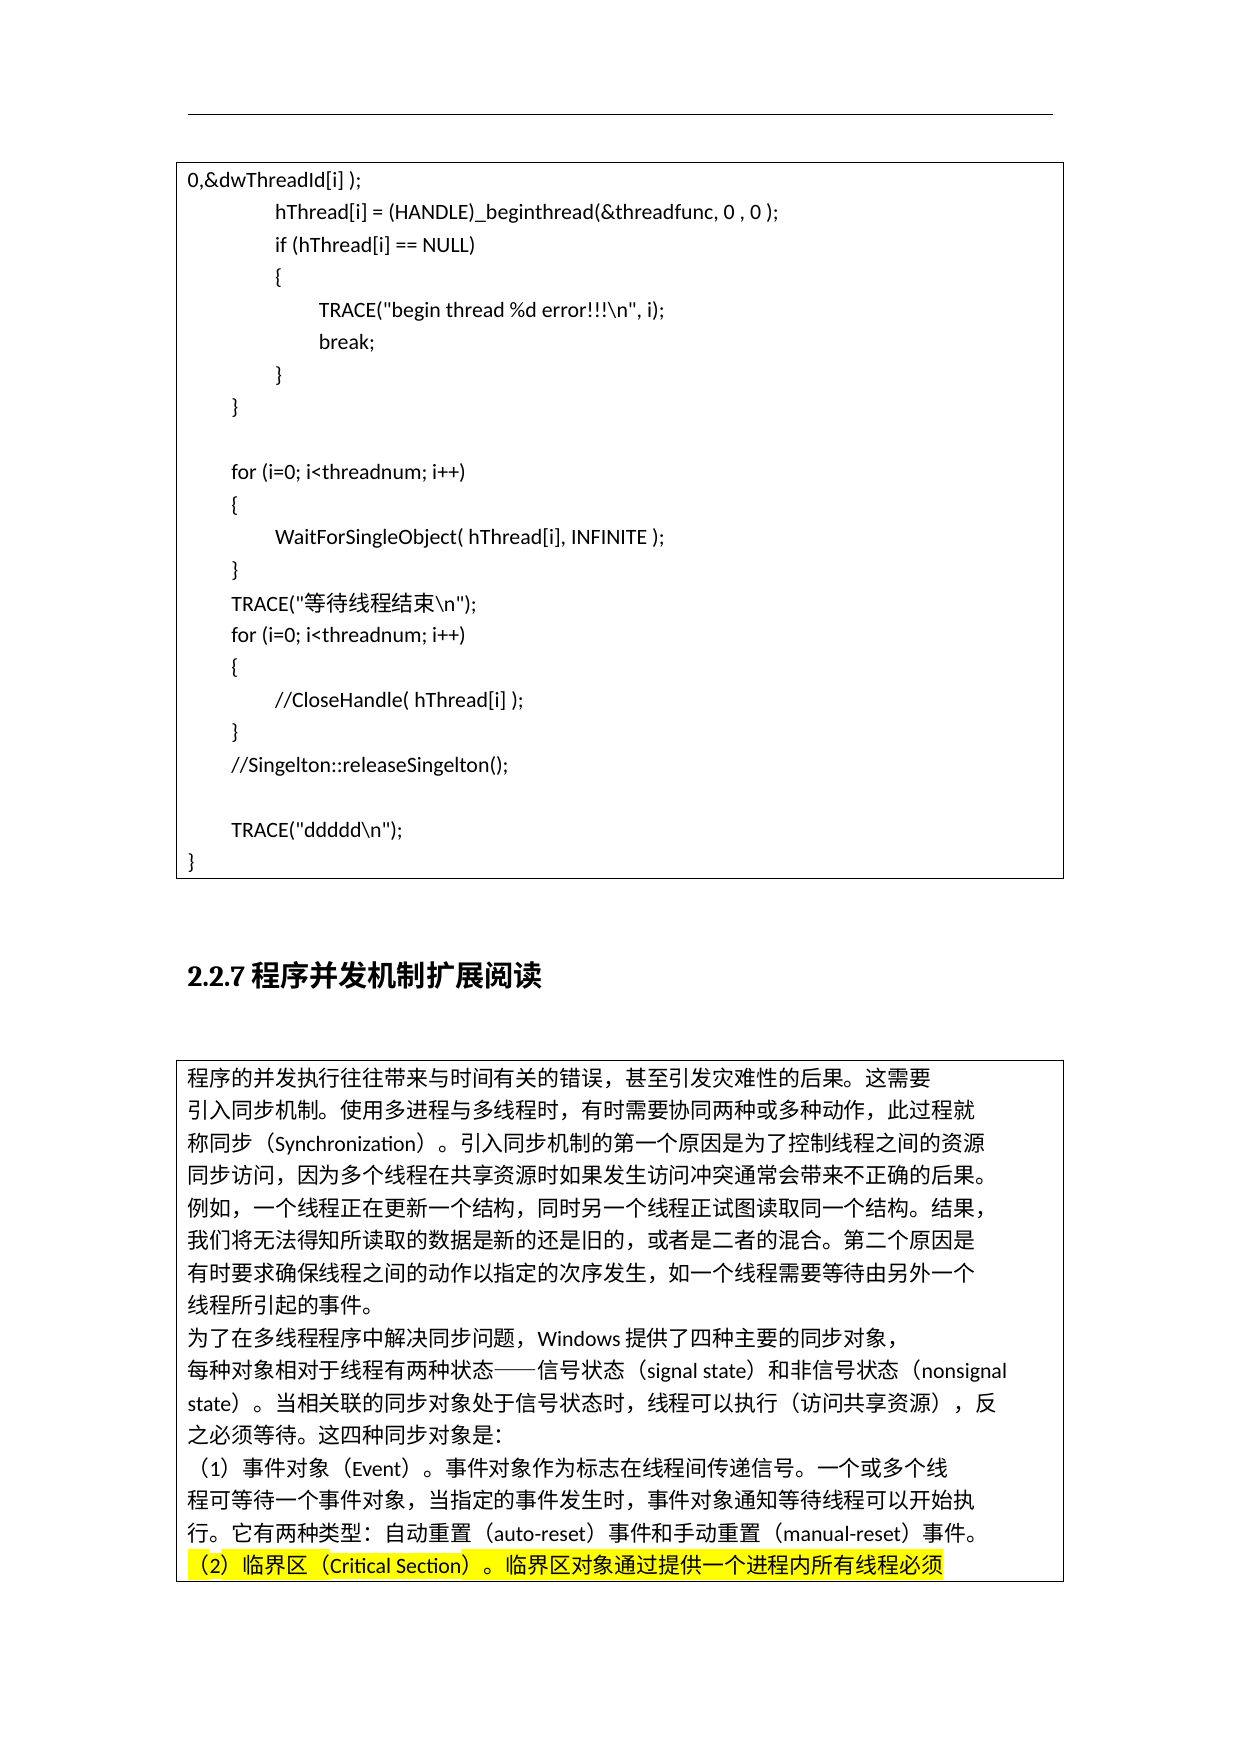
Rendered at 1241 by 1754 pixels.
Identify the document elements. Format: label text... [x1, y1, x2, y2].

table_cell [177, 163, 1063, 878]
subtitle 2.2.7程序并发机制扩展阅读 [187, 941, 1053, 1006]
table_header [177, 1061, 1063, 1581]
